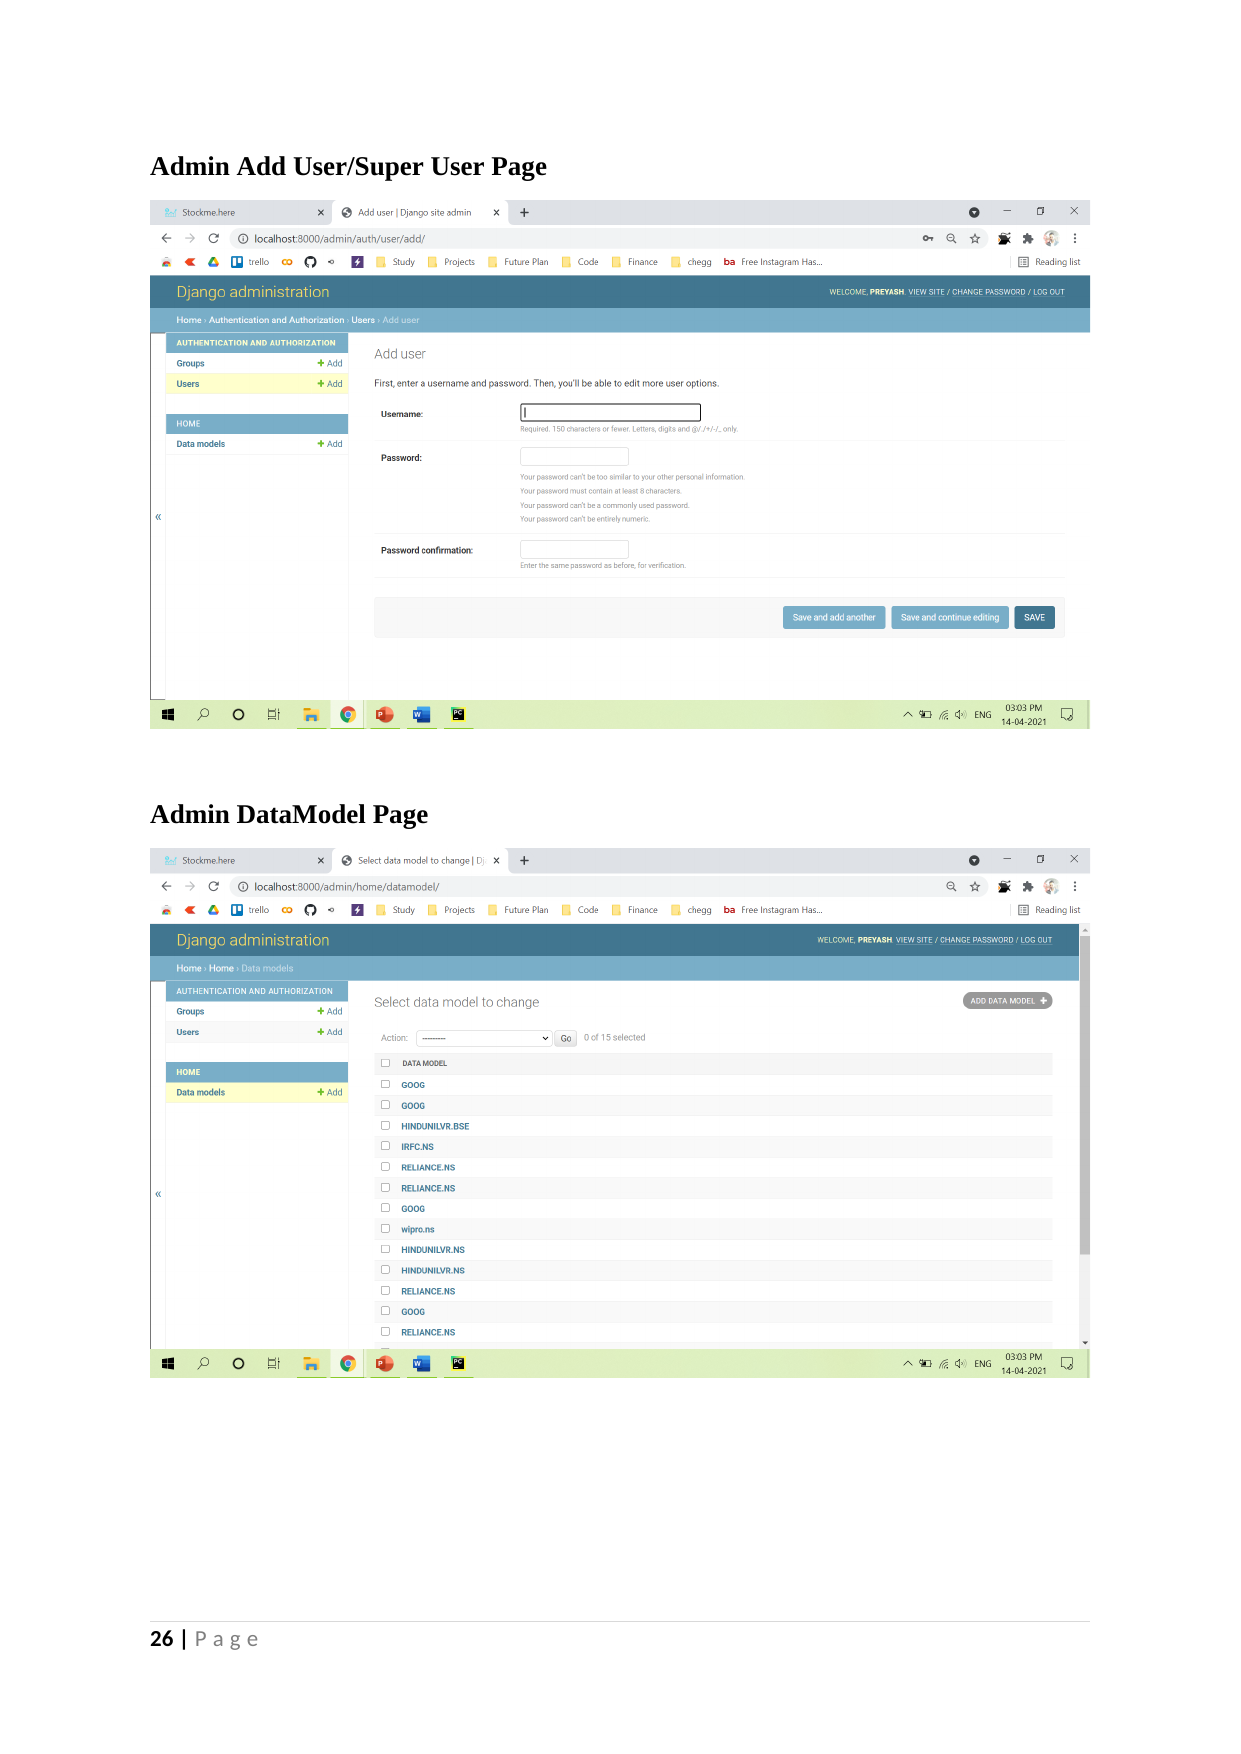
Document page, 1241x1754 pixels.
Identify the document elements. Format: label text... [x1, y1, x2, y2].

picture [150, 200, 1091, 729]
text Admin DataModel Page [150, 798, 1090, 829]
picture [150, 848, 1091, 1378]
text Admin Add User/Super User Page [150, 150, 1090, 181]
